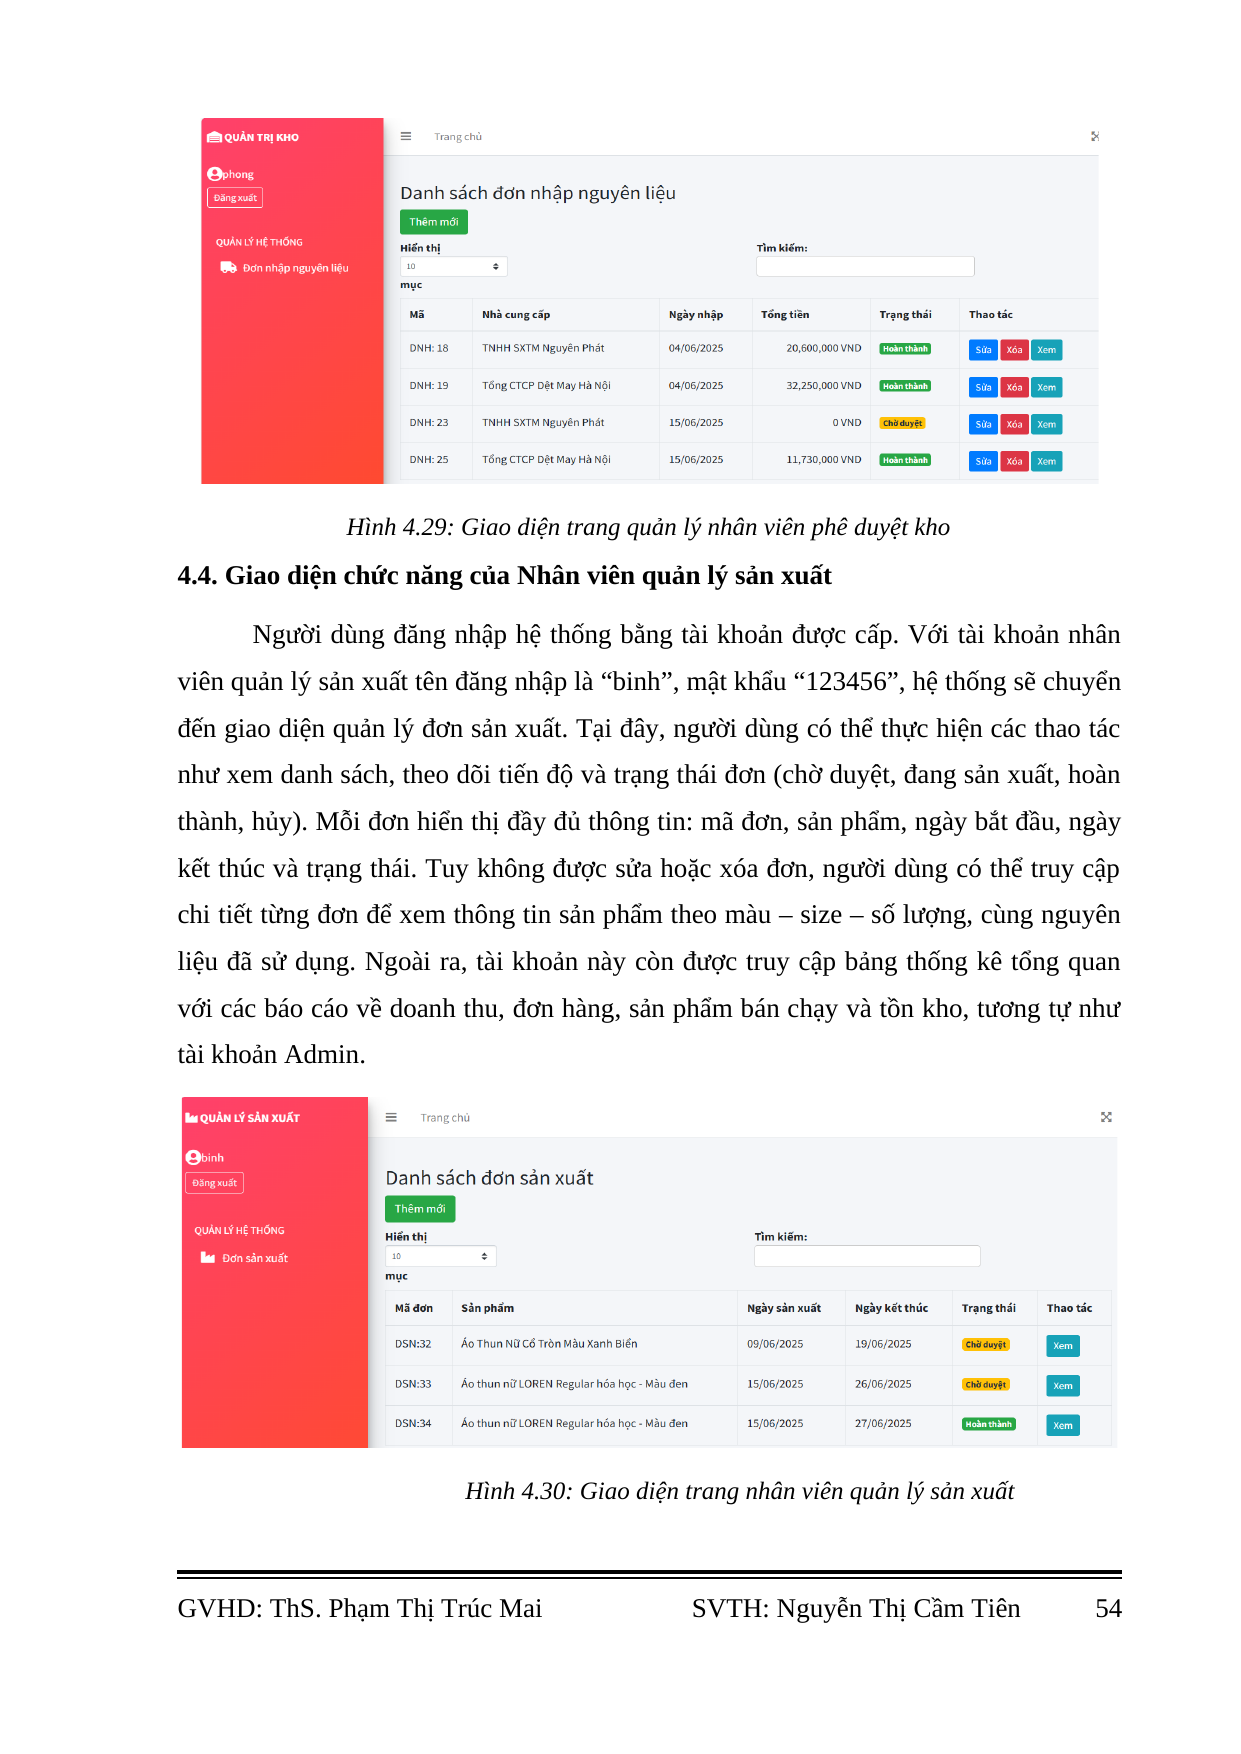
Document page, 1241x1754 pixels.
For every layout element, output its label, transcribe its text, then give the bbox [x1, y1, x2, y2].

text Người dùng đăng nhập hệ thống bằng tài khoản được cấp. Với tài khoản nhân viên quản lý sản xuất tên đăng nhập là “binh”, mật khẩu “123456”, hệ thống sẽ chuyển đến giao diện quản lý đơn sản xuất. Tại đây, người dùng có thể thực hiện các thao tác như xem danh sách, theo dõi tiến độ và trạng thái đơn (chờ duyệt, đang sản xuất, hoàn thành, hủy). Mỗi đơn hiển thị đầy đủ thông tin: mã đơn, sản phẩm, ngày bắt đầu, ngày kết thúc và trạng thái. Tuy không được sửa hoặc xóa đơn, người dùng có thể truy cập chi tiết từng đơn để xem thông tin sản phẩm theo màu – size – số lượng, cùng nguyên liệu đã sử dụng. Ngoài ra, tài khoản này còn được truy cập bảng thống kê tổng quan với các báo cáo về doanh thu, đơn hàng, sản phẩm bán chạy và tồn kho, tương tự như tài khoản Admin. [177, 619, 1122, 1070]
subtitle 4.4. Giao diện chức năng của Nhân viên quản lý sản xuất [177, 559, 1122, 591]
picture [181, 1097, 1118, 1448]
text Hình 4.30: Giao diện trang nhân viên quản lý sản xuất [177, 1476, 1122, 1504]
picture [200, 118, 1099, 484]
text Hình 4.29: Giao diện trang quản lý nhân viên phê duyệt kho [177, 512, 1122, 541]
